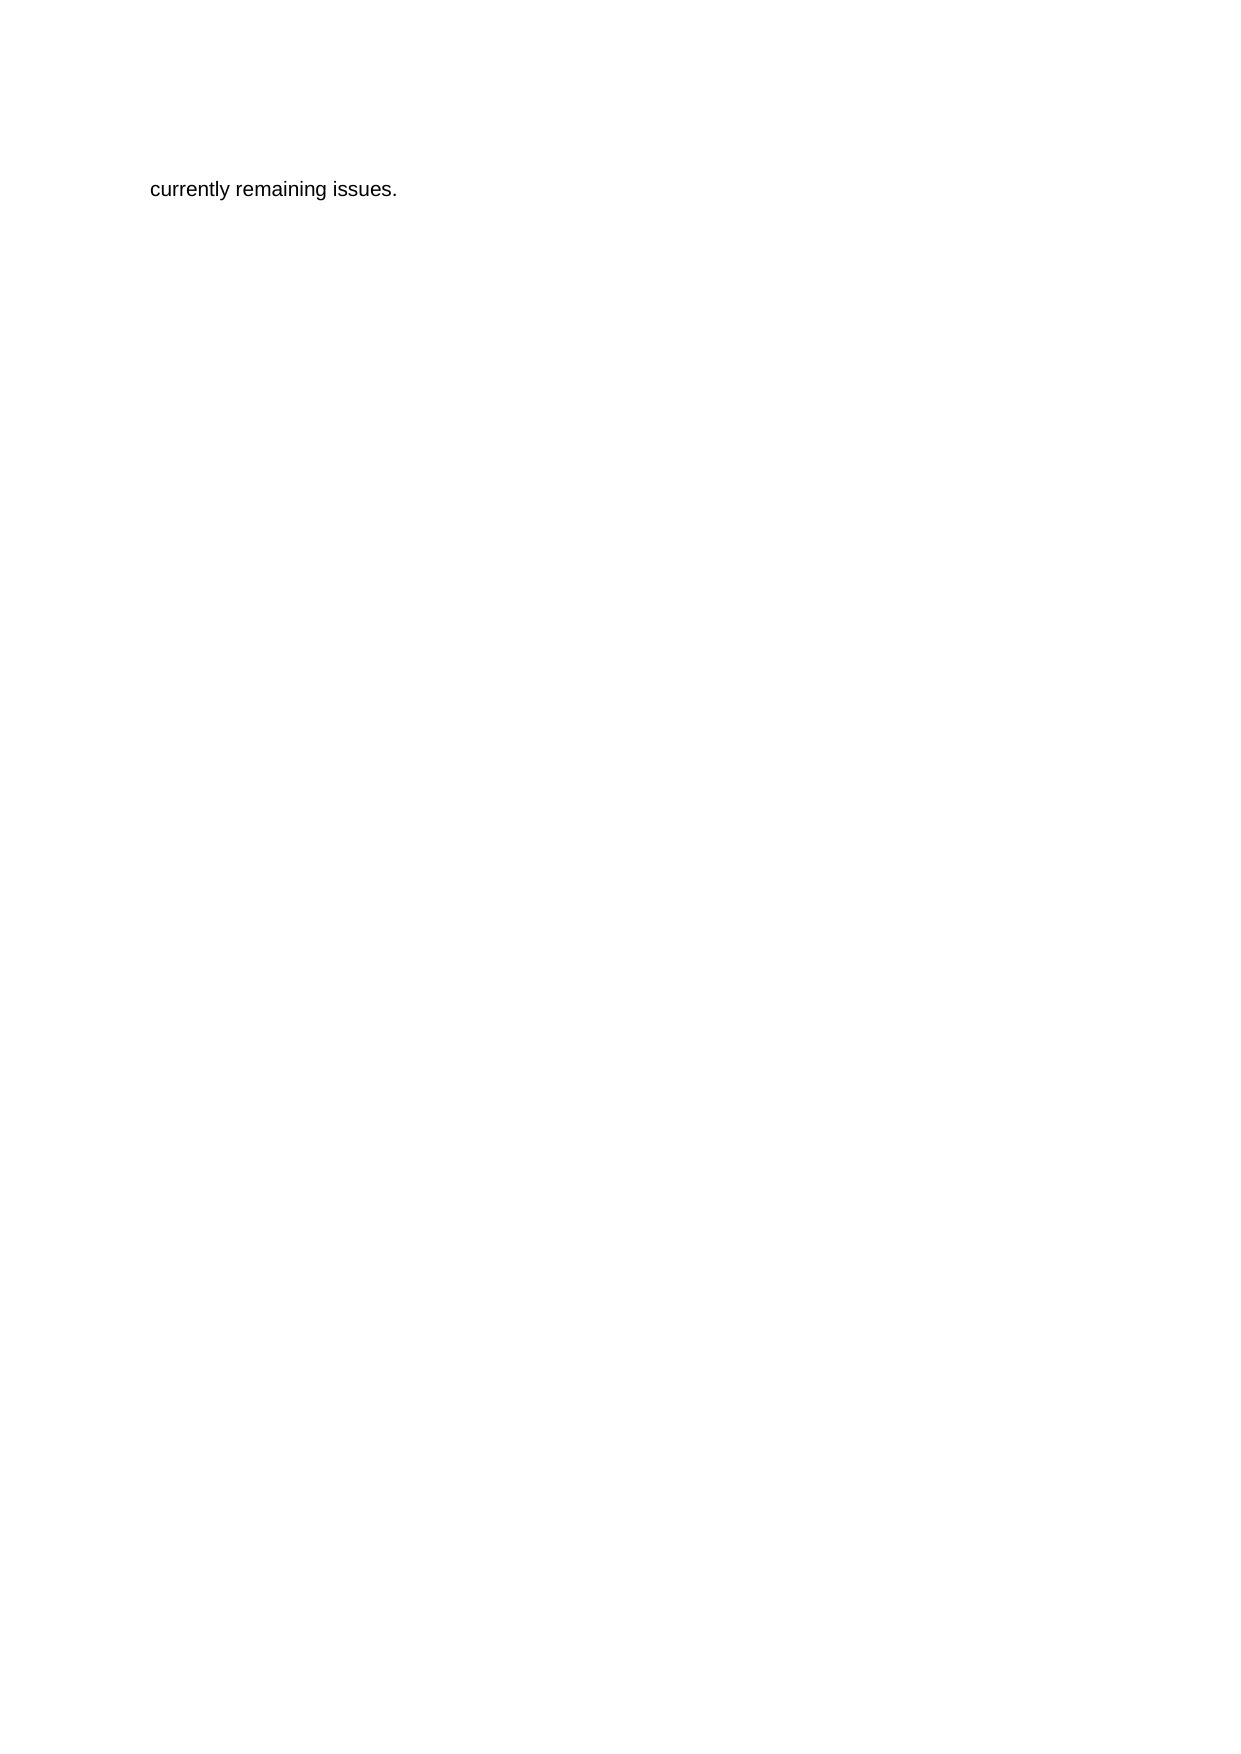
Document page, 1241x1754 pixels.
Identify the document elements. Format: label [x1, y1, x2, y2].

text [150, 177, 1090, 201]
